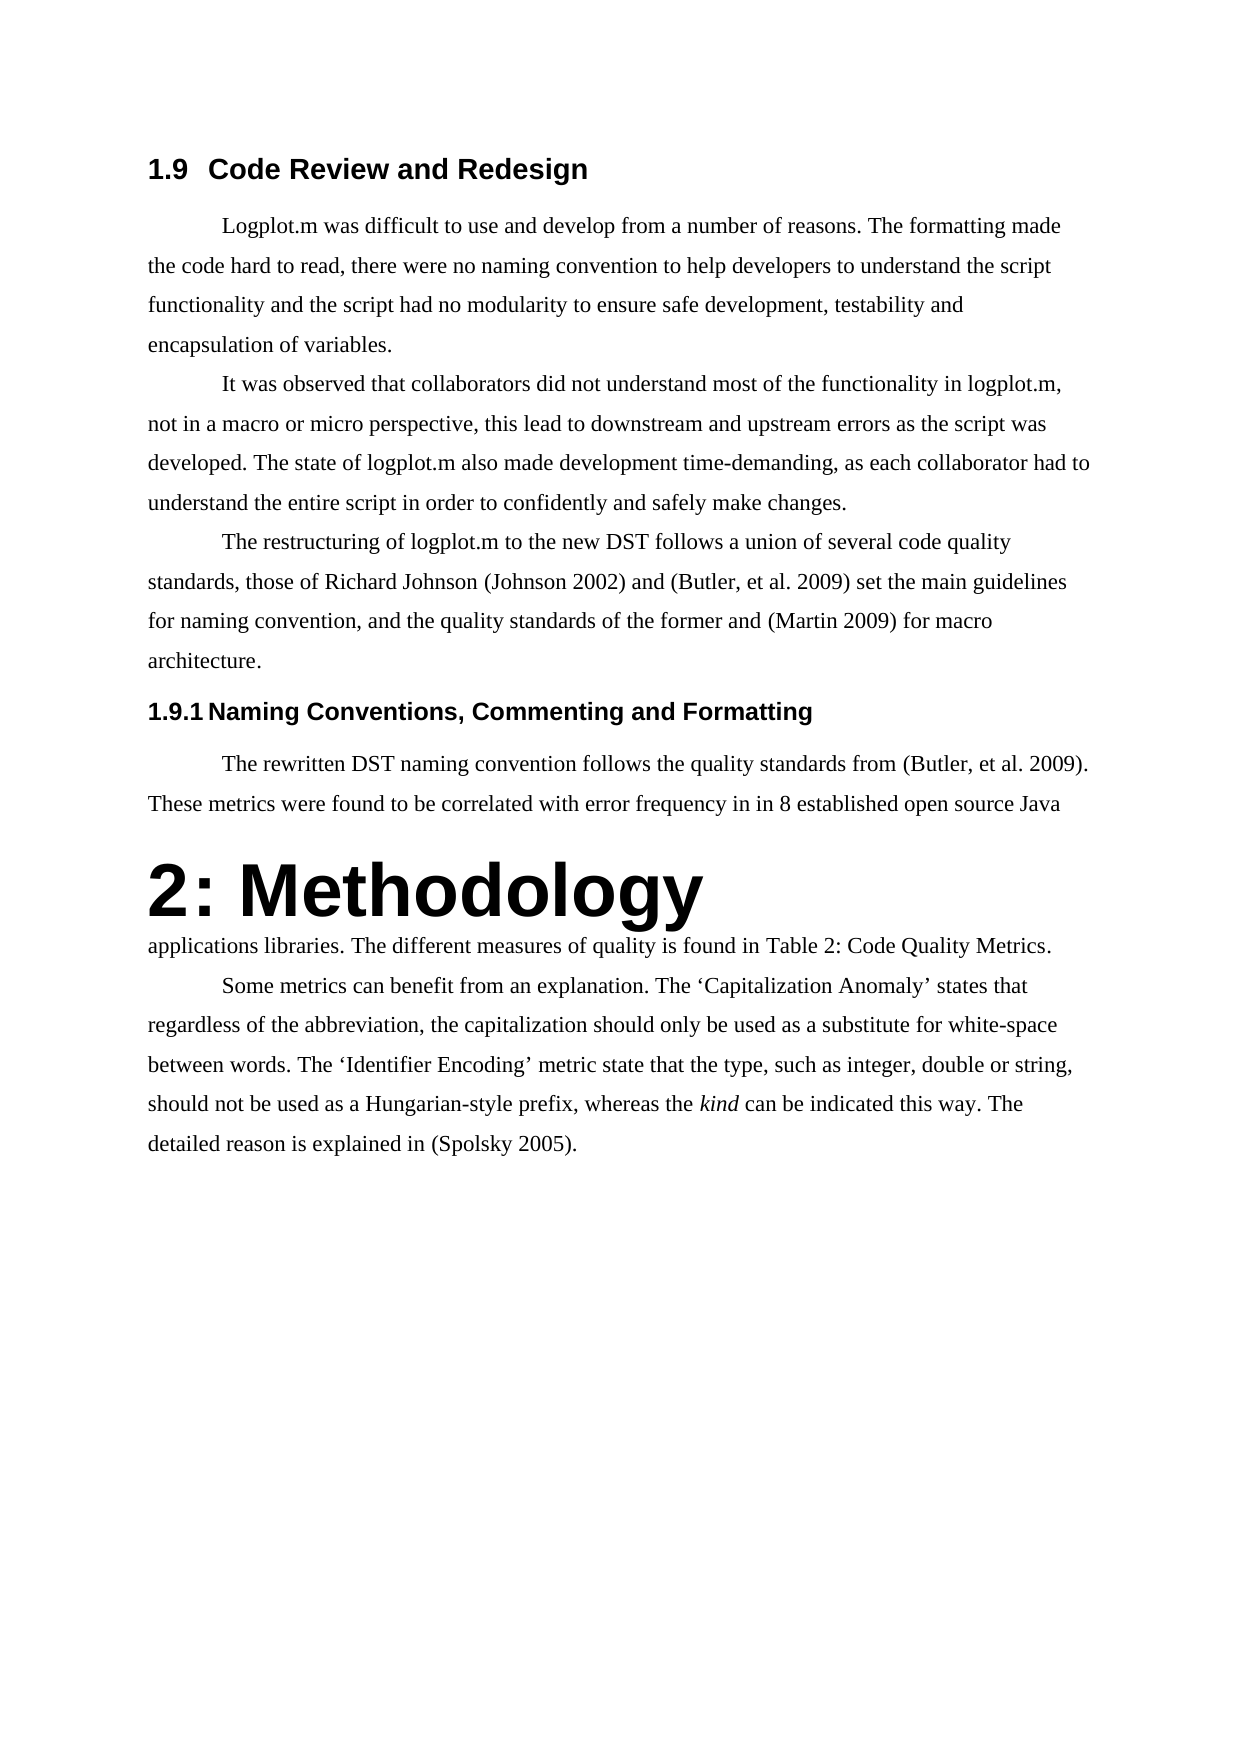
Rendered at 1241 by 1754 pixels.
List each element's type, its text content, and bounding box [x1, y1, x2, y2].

text Some metrics can benefit from an explanation. The ‘Capitalization Anomaly’ states that regardless of the abbreviation, the capitalization should only be used as a substitute for white-space between words. The ‘Identifier Encoding’ metric state that the type, such as integer, double or string, should not be used as a Hungarian-style prefix, whereas the kind can be indicated this way. The detailed reason is explained in . [148, 972, 1092, 1156]
text It was observed that collaborators did not understand most of the functionality in logplot.m, not in a macro or micro perspective, this lead to downstream and upstream errors as the script was developed. The state of logplot.m also made development time-demanding, as each collaborator had to understand the entire script in order to confidently and safely make changes. [148, 371, 1092, 515]
subtitle : Methodology [148, 846, 705, 933]
subtitle Naming Conventions, Commenting and Formatting [148, 697, 1092, 726]
subtitle Code Review and Redesign [148, 152, 1092, 185]
text The restructuring of logplot.m to the new DST follows a union of several code quality standards, those of Richard Johnson and set the main guidelines for naming convention, and the quality standards of the former and for macro architecture. [148, 528, 1092, 673]
text Logplot.m was difficult to use and develop from a number of reasons. The formatting made the code hard to read, there were no naming convention to help developers to understand the script functionality and the script had no modularity to ensure safe development, testability and encapsulation of variables. [148, 213, 1092, 357]
text The rewritten DST naming convention follows the quality standards from . These metrics were found to be correlated with error frequency in in 8 established open source Java applications libraries. The different measures of quality is found in Table 2: Code Quality Metrics. [148, 750, 1092, 959]
